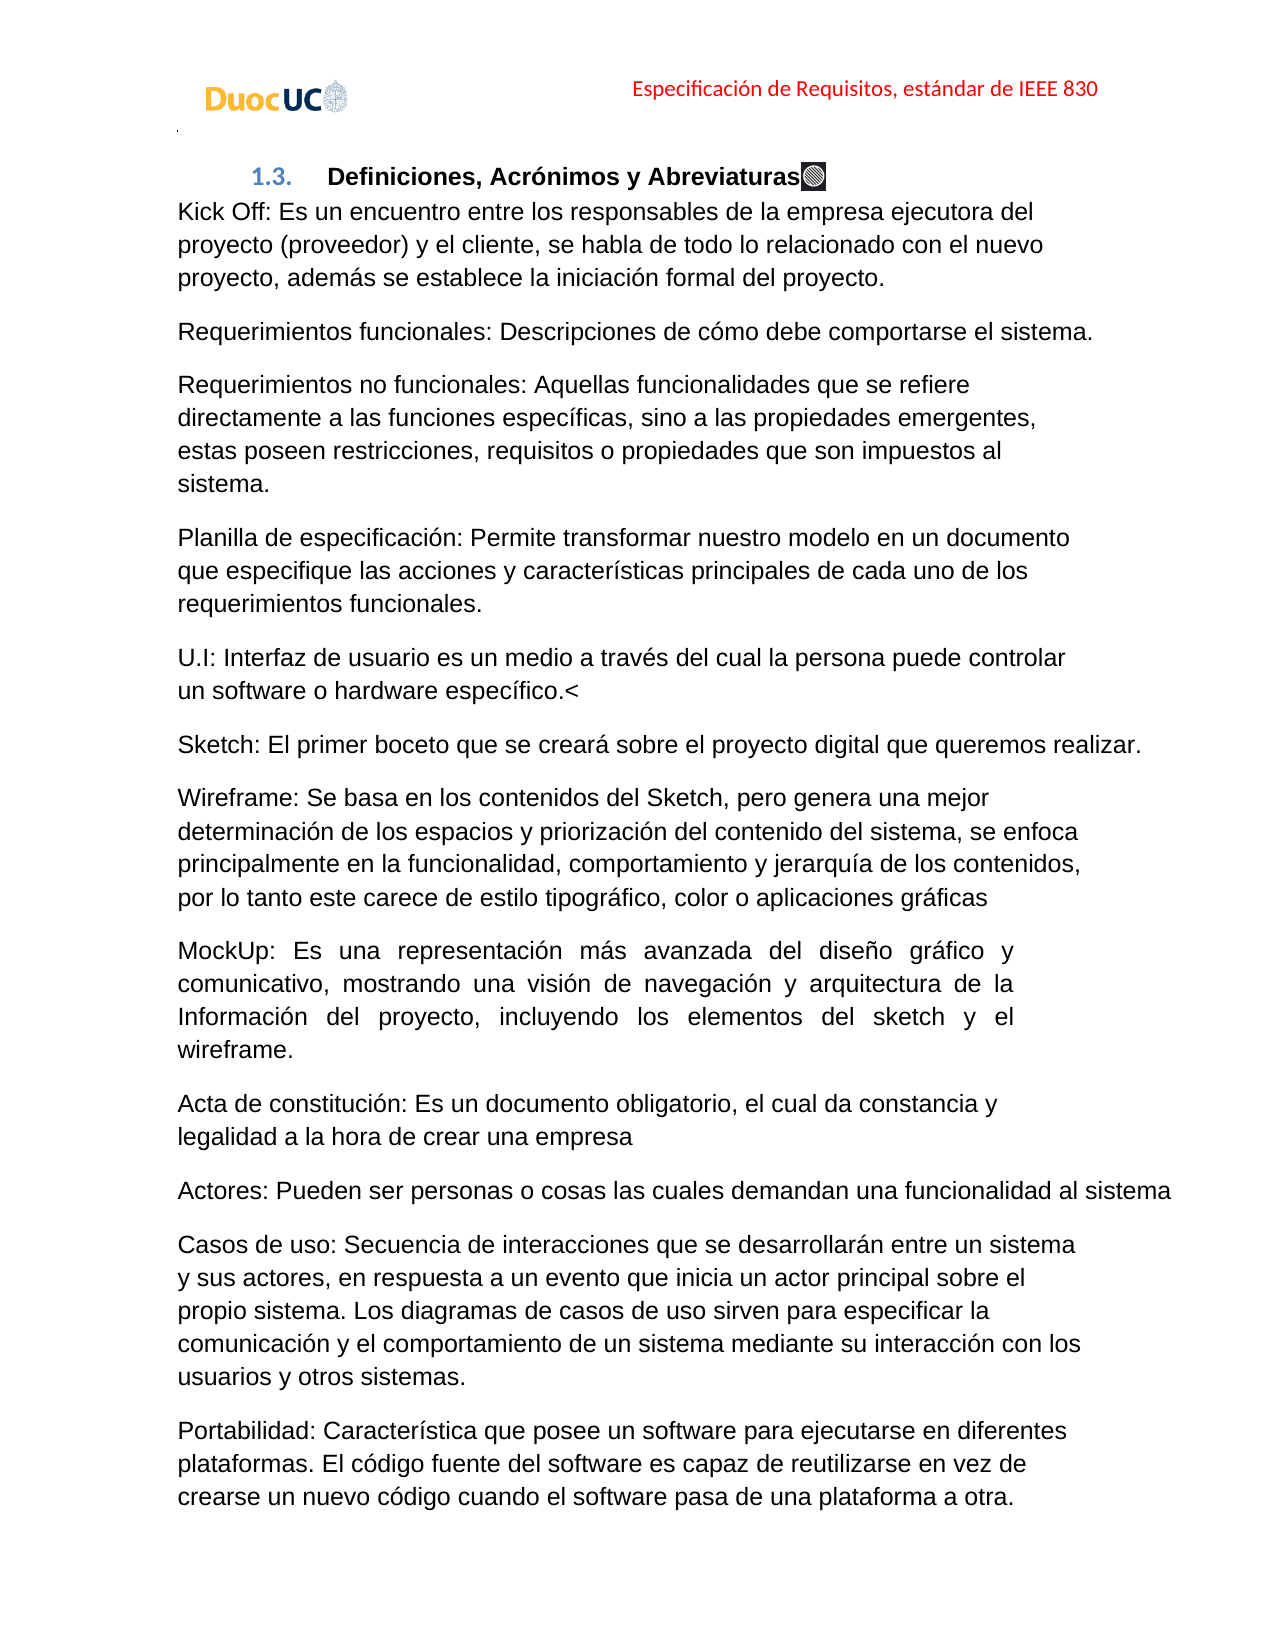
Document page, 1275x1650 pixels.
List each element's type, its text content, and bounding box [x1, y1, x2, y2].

picture [206, 76, 348, 115]
text MockUp: Es una representación más avanzada del diseño gráfico y comunicativo, mostrando una visión de navegación y arquitectura de la Información del proyecto, incluyendo los elementos del sketch y el wireframe. [177, 936, 1015, 1064]
text Portabilidad: Característica que posee un software para ejecutarse en diferentes plataformas. El código fuente del software es capaz de reutilizarse en vez de crearse un nuevo código cuando el software pasa de una plataforma a otra. [177, 1416, 1091, 1510]
text Kick Off: Es un encuentro entre los responsables de la empresa ejecutora del proyecto (proveedor) y el cliente, se habla de todo lo relacionado con el nuevo proyecto, además se establece la iniciación formal del proyecto. [177, 197, 1091, 292]
text Acta de constitución: Es un documento obligatorio, el cual da constancia y legalidad a la hora de crear una empresa [177, 1089, 1091, 1151]
text Wireframe: Se basa en los contenidos del Sketch, pero genera una mejor determinación de los espacios y priorización del contenido del sistema, se enfoca principalmente en la funcionalidad, comportamiento y jerarquía de los contenidos, por lo tanto este carece de estilo tipográfico, color o aplicaciones gráficas [177, 783, 1091, 911]
text Requerimientos no funcionales: Aquellas funcionalidades que se refiere directamente a las funciones específicas, sino a las propiedades emergentes, estas poseen restricciones, requisitos o propiedades que son impuestos al sistema. [177, 370, 1099, 498]
text Planilla de especificación: Permite transformar nuestro modelo en un documento que especifique las acciones y características principales de cada uno de los requerimientos funcionales. [177, 523, 1091, 618]
subtitle Definiciones, Acrónimos y Abreviaturas🟢 [251, 159, 1246, 192]
text Sketch: El primer boceto que se creará sobre el proyecto digital que queremos realizar. [177, 730, 1246, 759]
text Casos de uso: Secuencia de interacciones que se desarrollarán entre un sistema y sus actores, en respuesta a un evento que inicia un actor principal sobre el propio sistema. Los diagramas de casos de uso sirven para especificar la comunicación y el comportamiento de un sistema mediante su interacción con los usuarios y otros sistemas. [177, 1230, 1091, 1391]
text Actores: Pueden ser personas o cosas las cuales demandan una funcionalidad al sistema [177, 1176, 1246, 1205]
text U.I: Interfaz de usuario es un medio a través del cual la persona puede controlar un software o hardware específico.< [177, 643, 1091, 705]
text Requerimientos funcionales: Descripciones de cómo debe comportarse el sistema. [177, 317, 1246, 345]
